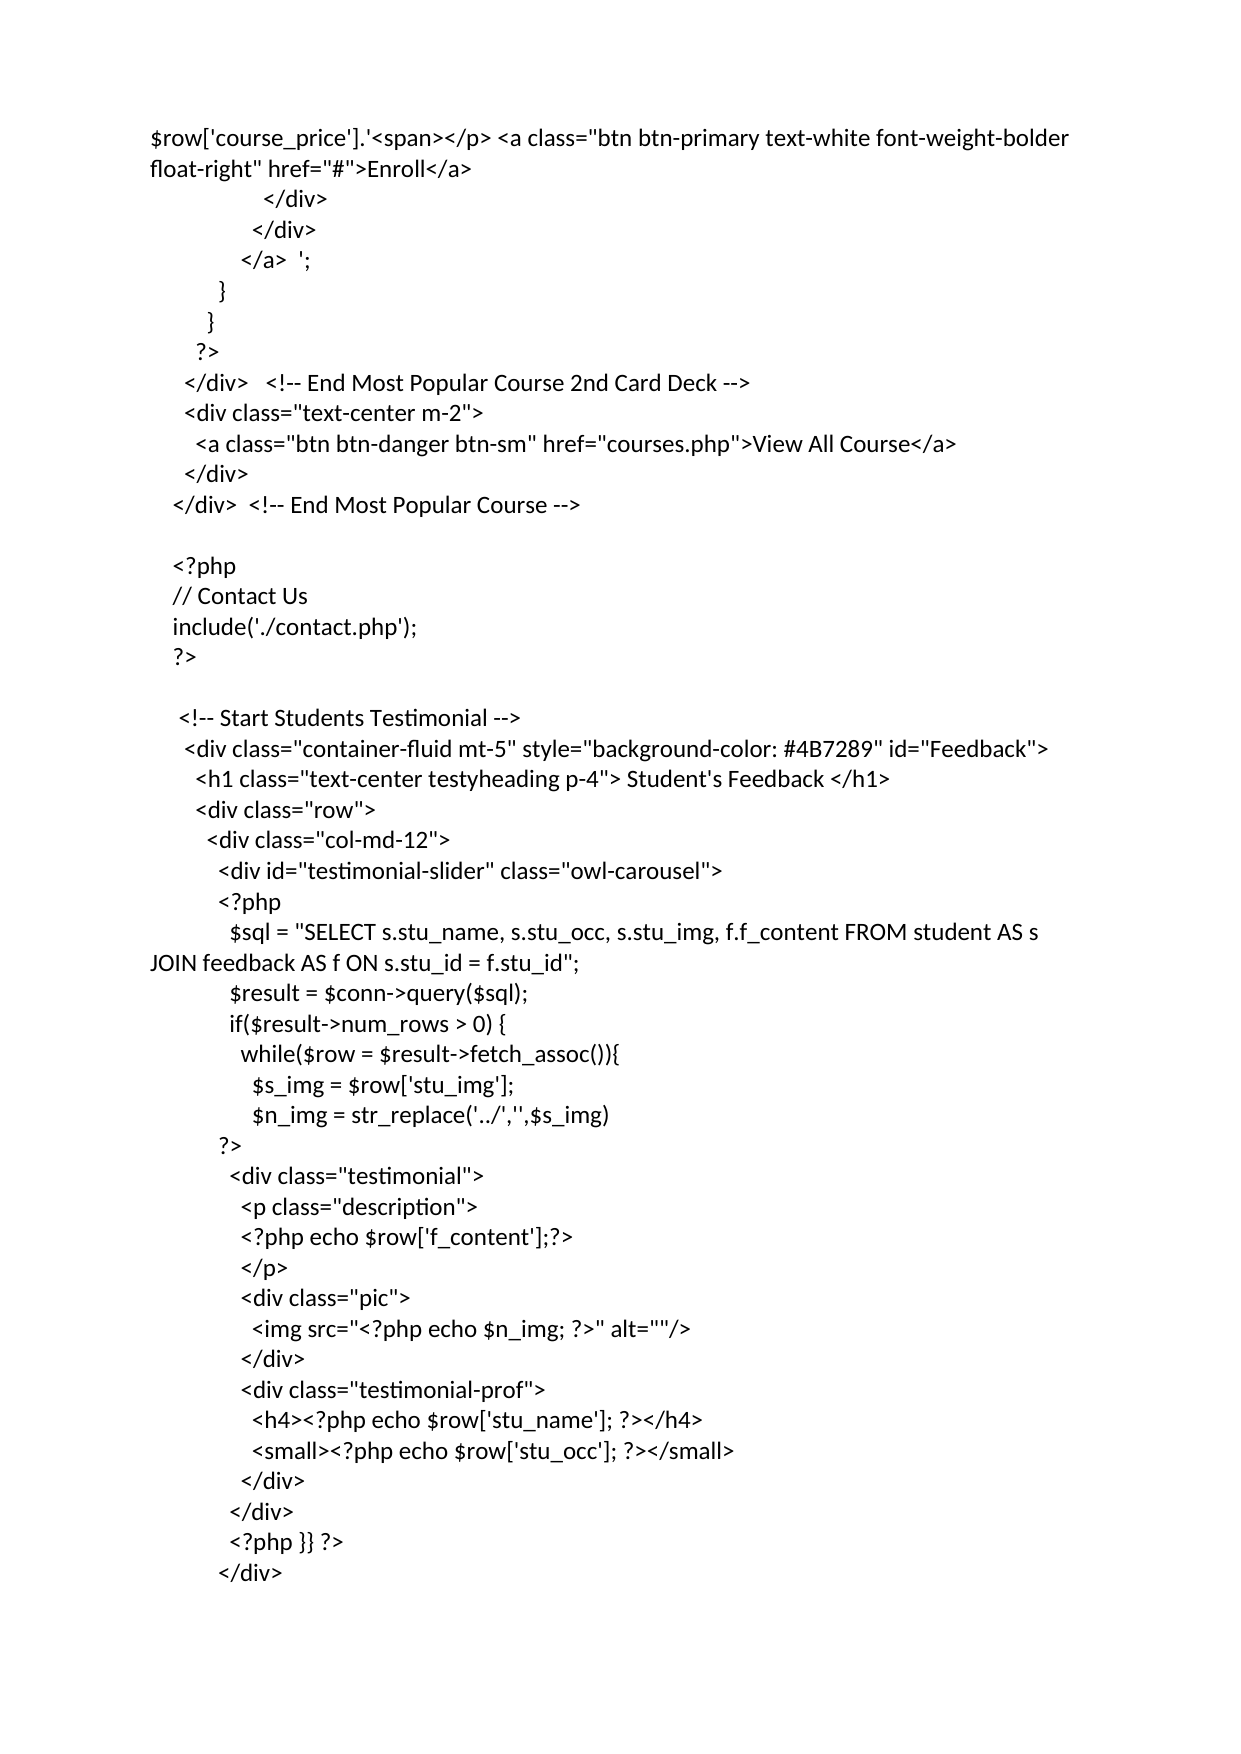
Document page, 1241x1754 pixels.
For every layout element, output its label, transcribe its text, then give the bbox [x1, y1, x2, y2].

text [150, 123, 1090, 184]
text while($row = $result->fetch_assoc()){ [150, 1038, 1090, 1069]
text if($result->num_rows > 0) { [150, 1008, 1090, 1038]
text <?php [150, 886, 1090, 916]
text </p> [150, 1252, 1090, 1282]
text </div> [150, 1557, 1090, 1588]
text include('./contact.php'); [150, 611, 1090, 641]
text </div> [150, 1496, 1090, 1527]
text $sql = "SELECT s.stu_name, s.stu_occ, s.stu_img, f.f_content FROM student AS s JOIN feedback AS f ON s.stu_id = f.stu_id"; [150, 916, 1090, 977]
text } [150, 306, 1090, 336]
text </div> [150, 458, 1090, 489]
text <div class="text-center m-2"> [150, 397, 1090, 428]
text <div class="container-fluid mt-5" style="background-color: #4B7289" id="Feedback"> [150, 733, 1090, 763]
text </div> [150, 1466, 1090, 1496]
text <h4><?php echo $row['stu_name']; ?></h4> [150, 1404, 1090, 1435]
text ?> [150, 336, 1090, 367]
text <div class="testimonial"> [150, 1160, 1090, 1191]
text $result = $conn->query($sql); [150, 977, 1090, 1008]
text <small><?php echo $row['stu_occ']; ?></small> [150, 1435, 1090, 1466]
text <?php echo $row['f_content'];?> [150, 1221, 1090, 1252]
text </div> <!-- End Most Popular Course --> [150, 489, 1090, 519]
text <div class="pic"> [150, 1282, 1090, 1313]
text <div class="testimonial-prof"> [150, 1374, 1090, 1404]
text ?> [150, 1130, 1090, 1160]
text ?> [150, 641, 1090, 672]
text <div class="col-md-12"> [150, 824, 1090, 855]
text </div> <!-- End Most Popular Course 2nd Card Deck --> [150, 367, 1090, 397]
text $s_img = $row['stu_img']; [150, 1069, 1090, 1099]
text <div id="testimonial-slider" class="owl-carousel"> [150, 855, 1090, 886]
text <a class="btn btn-danger btn-sm" href="courses.php">View All Course</a> [150, 428, 1090, 458]
text <h1 class="text-center testyheading p-4"> Student's Feedback </h1> [150, 763, 1090, 794]
text } [150, 275, 1090, 306]
text $n_img = str_replace('../','',$s_img) [150, 1099, 1090, 1130]
text <?php [150, 550, 1090, 580]
text // Contact Us [150, 580, 1090, 611]
text </a> '; [150, 245, 1090, 275]
text <div class="row"> [150, 794, 1090, 824]
text <img src="<?php echo $n_img; ?>" alt=""/> [150, 1313, 1090, 1343]
text <?php }} ?> [150, 1527, 1090, 1557]
text </div> [150, 214, 1090, 245]
text <!-- Start Students Testimonial --> [150, 702, 1090, 733]
text </div> [150, 1343, 1090, 1374]
text <p class="description"> [150, 1191, 1090, 1221]
text </div> [150, 184, 1090, 214]
